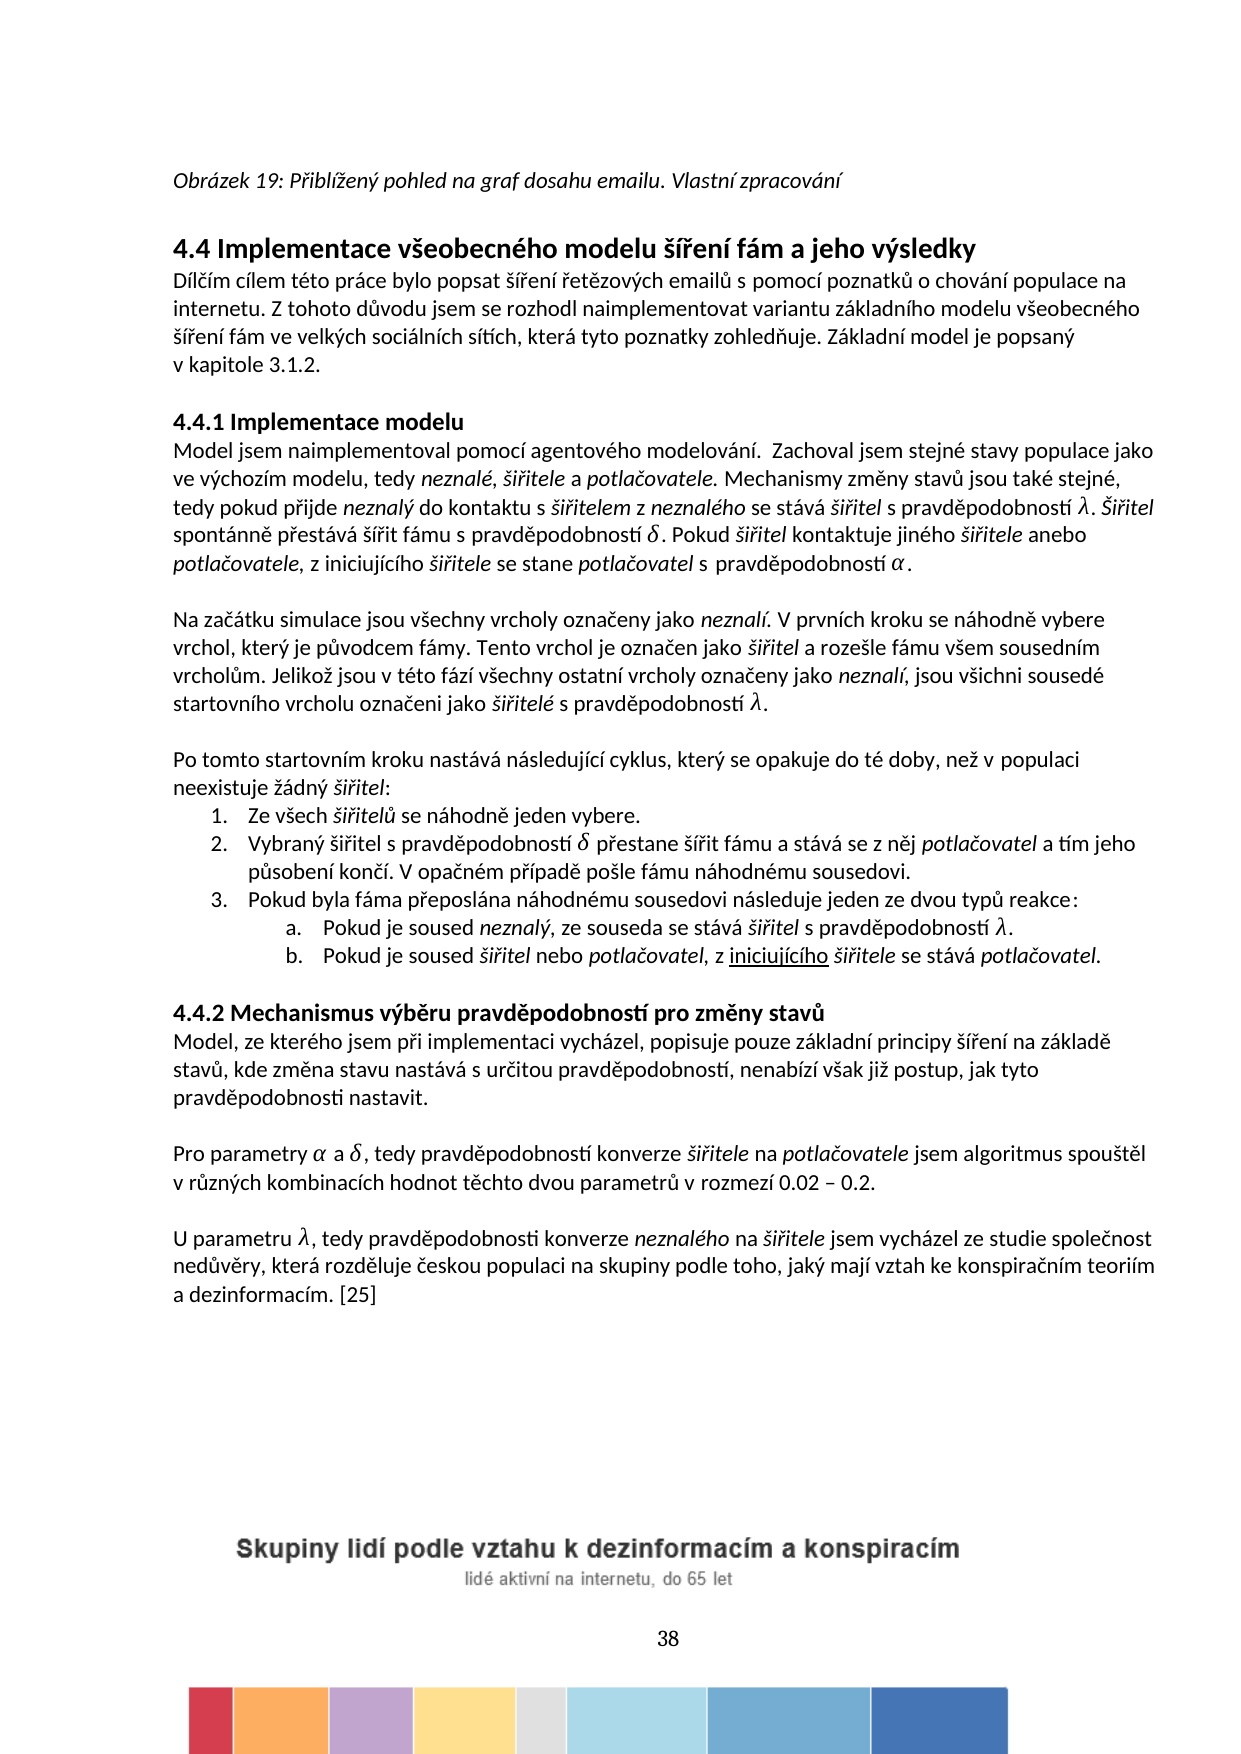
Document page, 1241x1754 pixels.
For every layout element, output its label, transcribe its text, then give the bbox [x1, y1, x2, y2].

text Dílčím cílem této práce bylo popsat šíření řetězových emailů s pomocí poznatků o chování populace na internetu. Z tohoto důvodu jsem se rozhodl naimplementovat variantu základního modelu všeobecného šíření fám ve velkých sociálních sítích, která tyto poznatky zohledňuje. Základní model je popsaný v kapitole 3.1.2. [173, 266, 1163, 378]
text 4.4 Implementace všeobecného modelu šíření fám a jeho výsledky [173, 230, 1163, 266]
text 4.4.2 Mechanismus výběru pravděpodobností pro změny stavů [173, 997, 1163, 1027]
list Pokud byla fáma přeposlána náhodnému sousedovi následuje jeden ze dvou typů reakce: [210, 885, 1163, 913]
text Pro parametry a , tedy pravděpodobností konverze šiřitele na potlačovatele jsem algoritmus spouštěl v různých kombinacích hodnot těchto dvou parametrů v rozmezí 0.02 – 0.2. [173, 1139, 1163, 1196]
text Model, ze kterého jsem při implementaci vycházel, popisuje pouze základní principy šíření na základě stavů, kde změna stavu nastává s určitou pravděpodobností, nenabízí však již postup, jak tyto pravděpodobnosti nastavit. [173, 1027, 1163, 1112]
text Model jsem naimplementoval pomocí agentového modelování. Zachoval jsem stejné stavy populace jako ve výchozím modelu, tedy neznalé, šiřitele a potlačovatele. Mechanismy změny stavů jsou také stejné, tedy pokud přijde neznalý do kontaktu s šiřitelem z neznalého se stává šiřitel s pravděpodobností . Šiřitel spontánně přestává šířit fámu s pravděpodobností . Pokud šiřitel kontaktuje jiného šiřitele anebo potlačovatele, z iniciujícího šiřitele se stane potlačovatel s pravděpodobností . [173, 437, 1163, 577]
list Vybraný šiřitel s pravděpodobností přestane šířit fámu a stává se z něj potlačovatel a tím jeho působení končí. V opačném případě pošle fámu náhodnému sousedovi. [210, 829, 1163, 885]
text Na začátku simulace jsou všechny vrcholy označeny jako neznalí. V prvních kroku se náhodně vybere vrchol, který je původcem fámy. Tento vrchol je označen jako šiřitel a rozešle fámu všem sousedním vrcholům. Jelikož jsou v této fází všechny ostatní vrcholy označeny jako neznalí, jsou všichni sousedé startovního vrcholu označeni jako šiřitelé s pravděpodobností . [173, 605, 1163, 717]
list Pokud je soused šiřitel nebo potlačovatel, z iniciujícího šiřitele se stává potlačovatel. [285, 941, 1163, 969]
text U parametru , tedy pravděpodobnosti konverze neznalého na šiřitele jsem vycházel ze studie společnost nedůvěry, která rozděluje českou populaci na skupiny podle toho, jaký mají vztah ke konspiračním teoriím a dezinformacím. [25] [173, 1224, 1163, 1308]
list Pokud je soused neznalý, ze souseda se stává šiřitel s pravděpodobností . [285, 913, 1163, 941]
list Ze všech šiřitelů se náhodně jeden vybere. [210, 801, 1163, 829]
text Po tomto startovním kroku nastává následující cyklus, který se opakuje do té doby, než v populaci neexistuje žádný šiřitel: [173, 745, 1163, 801]
text Obrázek 19: Přiblížený pohled na graf dosahu emailu. Vlastní zpracování [173, 167, 1163, 195]
picture [125, 1521, 1116, 1754]
text 4.4.1 Implementace modelu [173, 406, 1163, 437]
